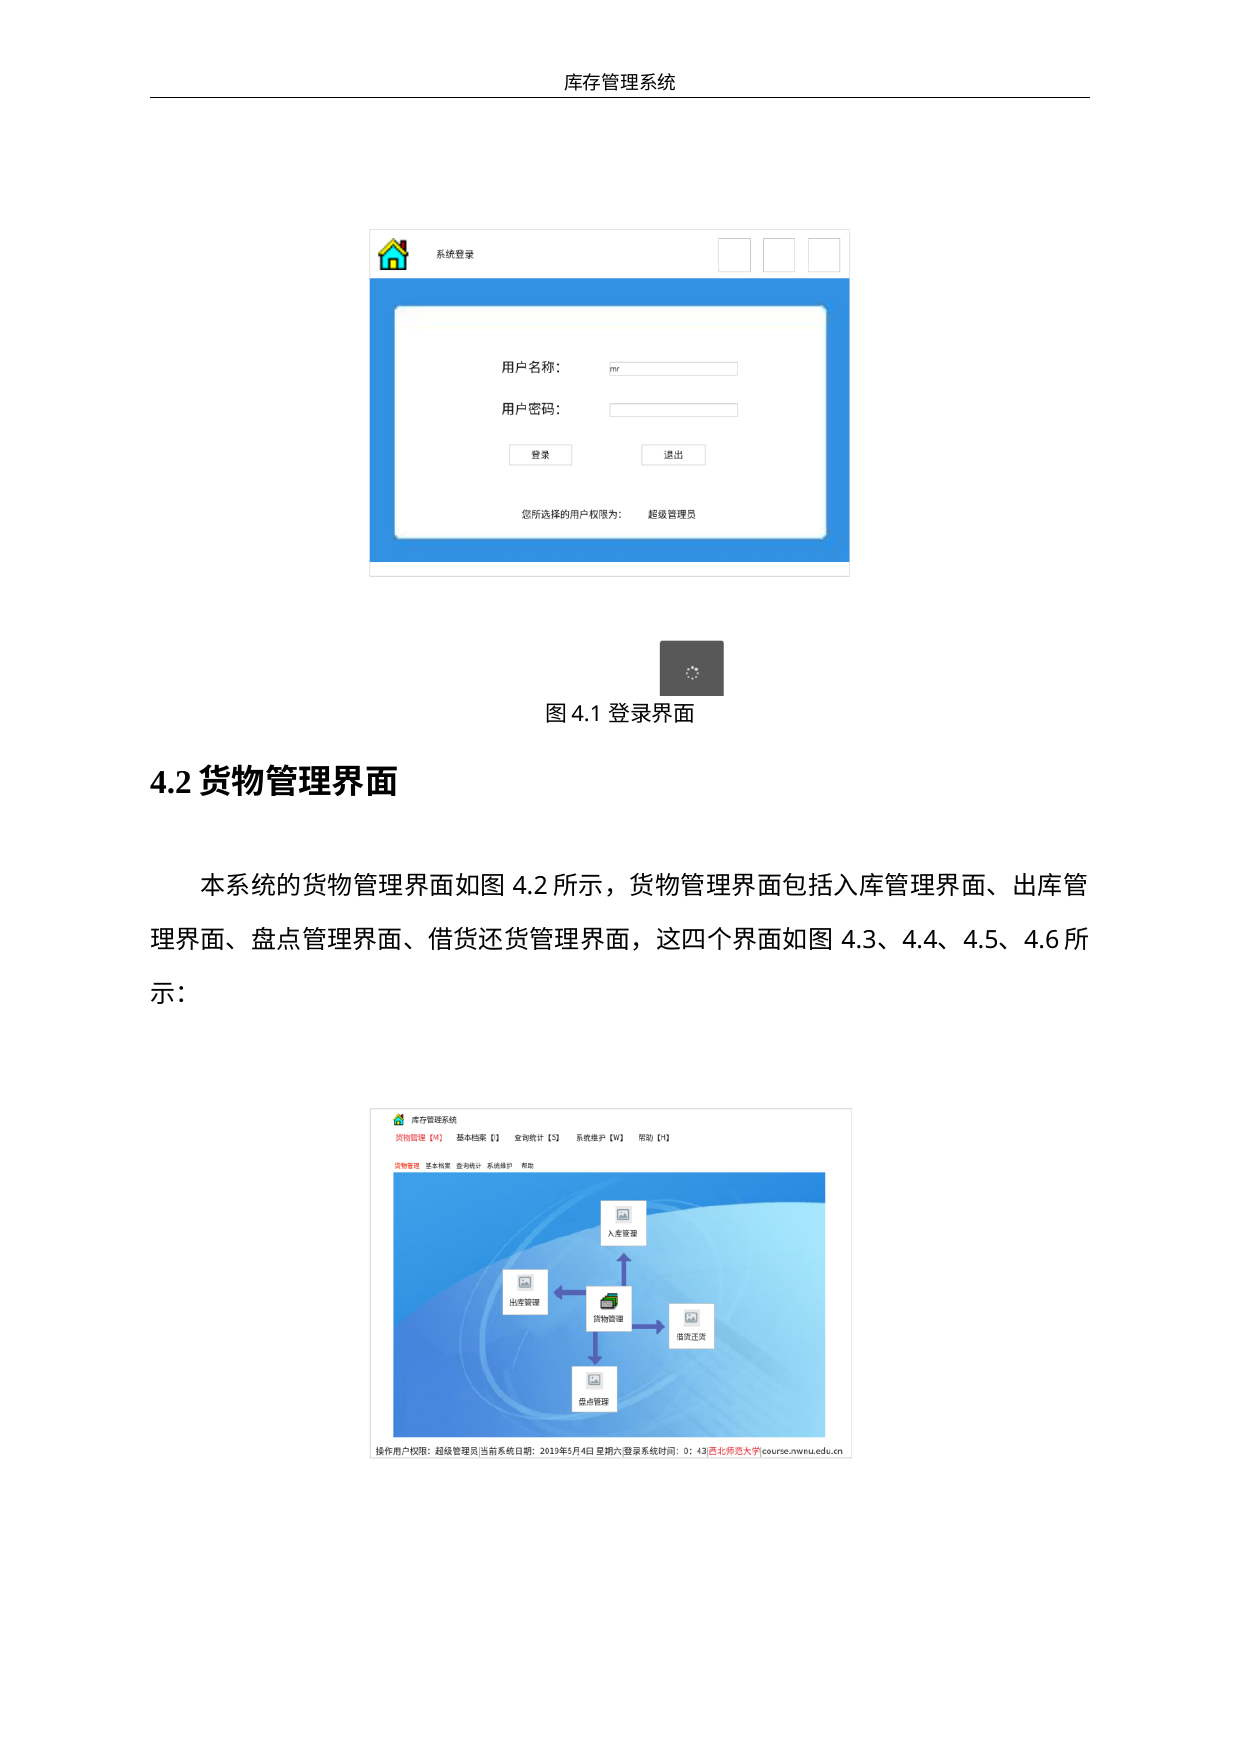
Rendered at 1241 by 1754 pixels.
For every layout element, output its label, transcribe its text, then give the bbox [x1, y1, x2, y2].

subtitle 4.2货物管理界面 [150, 755, 1090, 803]
picture [236, 1028, 1004, 1575]
text 本系统的货物管理界面如图4.2所示，货物管理界面包括入库管理界面、出库管理界面、盘点管理界面、借货还货管理界面，这四个界面如图4.3、4.4、4.5、4.6所示： [150, 865, 1090, 1010]
picture [236, 150, 1004, 696]
text 图4.1 登录界面 [150, 696, 1090, 728]
